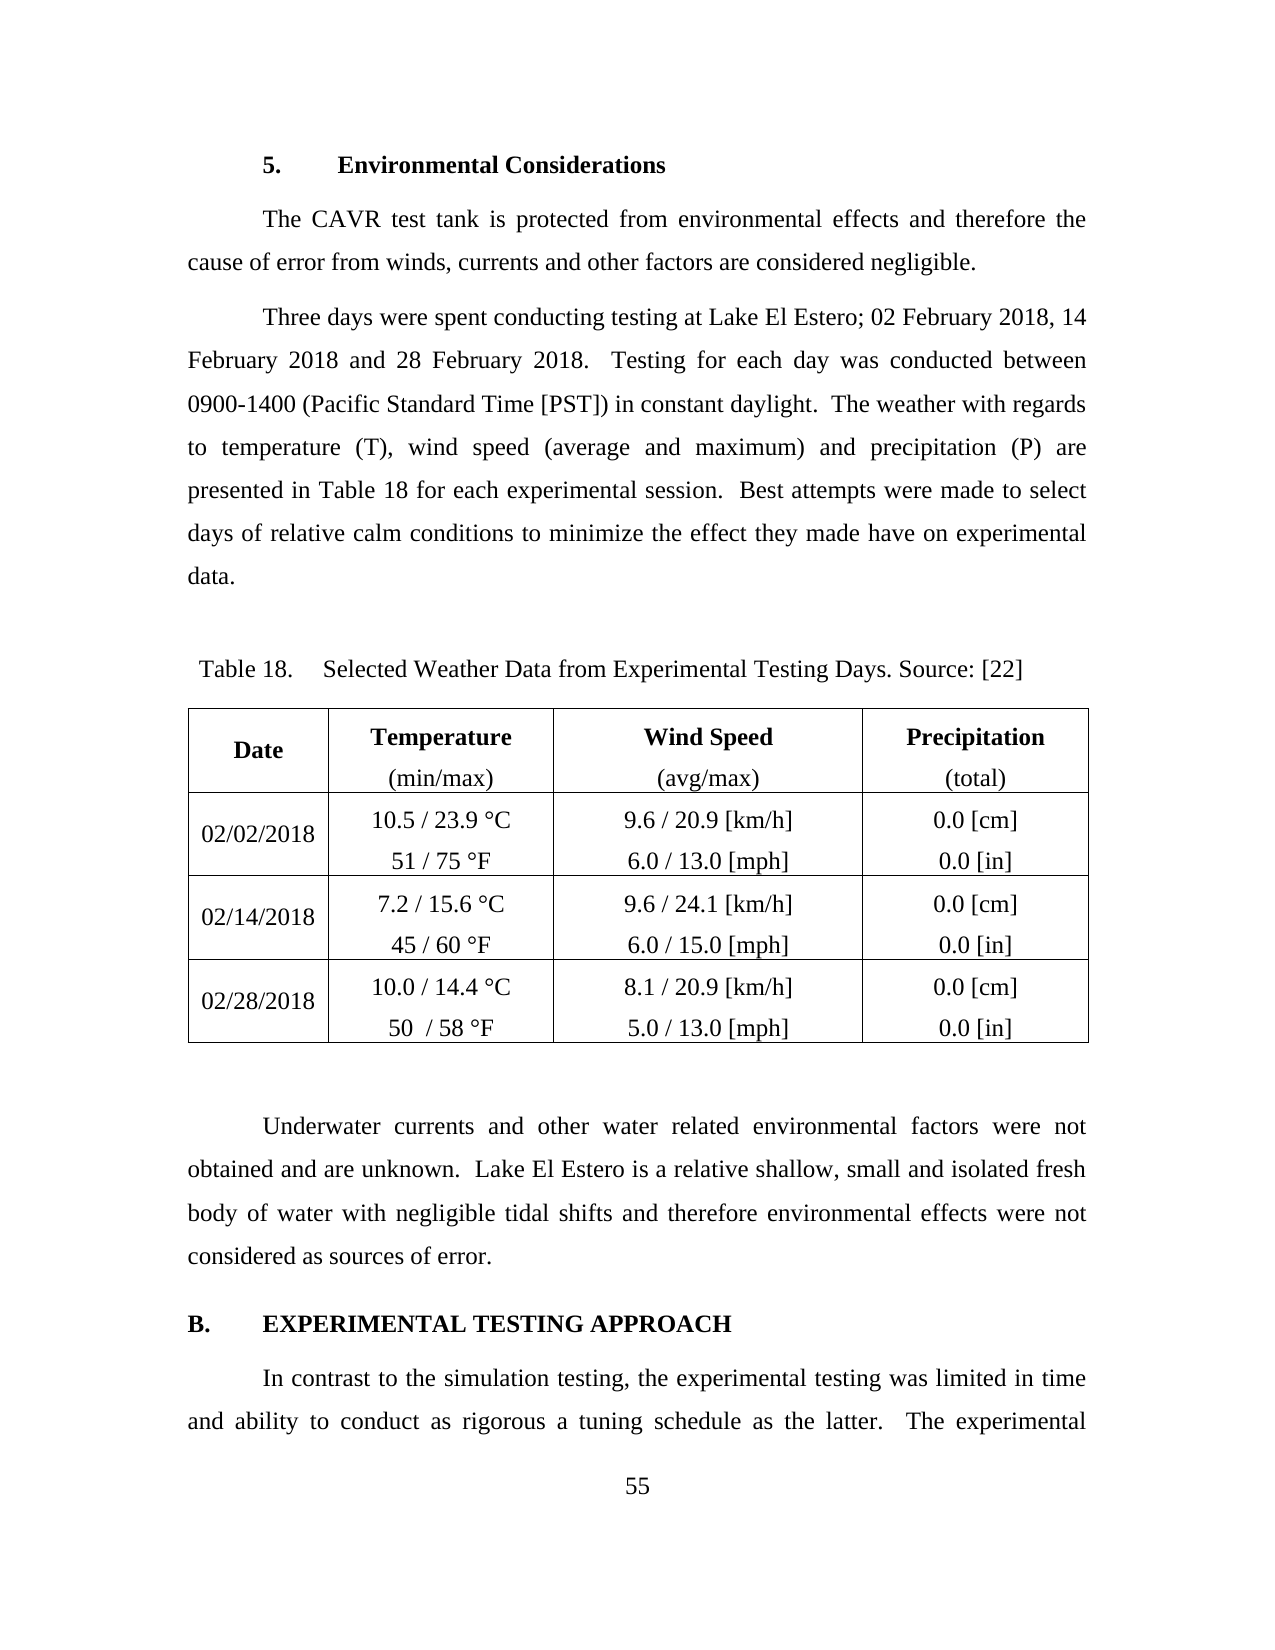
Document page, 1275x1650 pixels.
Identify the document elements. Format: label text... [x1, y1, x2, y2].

text The CAVR test tank is protected from environmental effects and therefore the cause of error from winds, currents and other factors are considered negligible. [187, 204, 1087, 276]
table_cell 02/14/2018 [189, 876, 328, 959]
title Selected Weather Data from Experimental Testing Days. Source: [22] [237, 654, 1038, 683]
table_header Date [189, 709, 328, 792]
table_cell 8.1 / 20.9 [km/h] 5.0 / 13.0 [mph] [554, 960, 862, 1042]
text Underwater currents and other water related environmental factors were not obtained and are unknown. Lake El Estero is a relative shallow, small and isolated fresh body of water with negligible tidal shifts and therefore environmental effects were not considered as sources of error. [187, 1111, 1087, 1269]
text Three days were spent conducting testing at Lake El Estero; 02 February 2018, 14 February 2018 and 28 February 2018. Testing for each day was conducted between 0900-1400 (Pacific Standard Time [PST]) in constant daylight. The weather with regards to temperature (T), wind speed (average and maximum) and precipitation (P) are presented in Table 18 for each experimental session. Best attempts were made to select days of relative calm conditions to minimize the effect they made have on experimental data. [187, 302, 1087, 590]
table_cell 0.0 [cm] 0.0 [in] [863, 793, 1088, 875]
table_cell 7.2 / 15.6 °C 45 / 60 °F [329, 876, 553, 959]
table_header Temperature (min/max) [329, 709, 553, 792]
table_cell 9.6 / 20.9 [km/h] 6.0 / 13.0 [mph] [554, 793, 862, 875]
table_cell 0.0 [cm] 0.0 [in] [863, 960, 1088, 1042]
table_cell 10.5 / 23.9 °C 51 / 75 °F [329, 793, 553, 875]
table_cell 9.6 / 24.1 [km/h] 6.0 / 15.0 [mph] [554, 876, 862, 959]
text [187, 1363, 1087, 1434]
table_cell 0.0 [cm] 0.0 [in] [863, 876, 1088, 959]
table_cell 02/02/2018 [189, 793, 328, 875]
subtitle experimental testing approach [187, 1309, 1087, 1338]
table_header Wind Speed (avg/max) [554, 709, 862, 792]
table_cell 10.0 / 14.4 °C 50 / 58 °F [329, 960, 553, 1042]
subtitle Environmental Considerations [262, 150, 1087, 179]
table_header Precipitation (total) [863, 709, 1088, 792]
table_cell 02/28/2018 [189, 960, 328, 1042]
